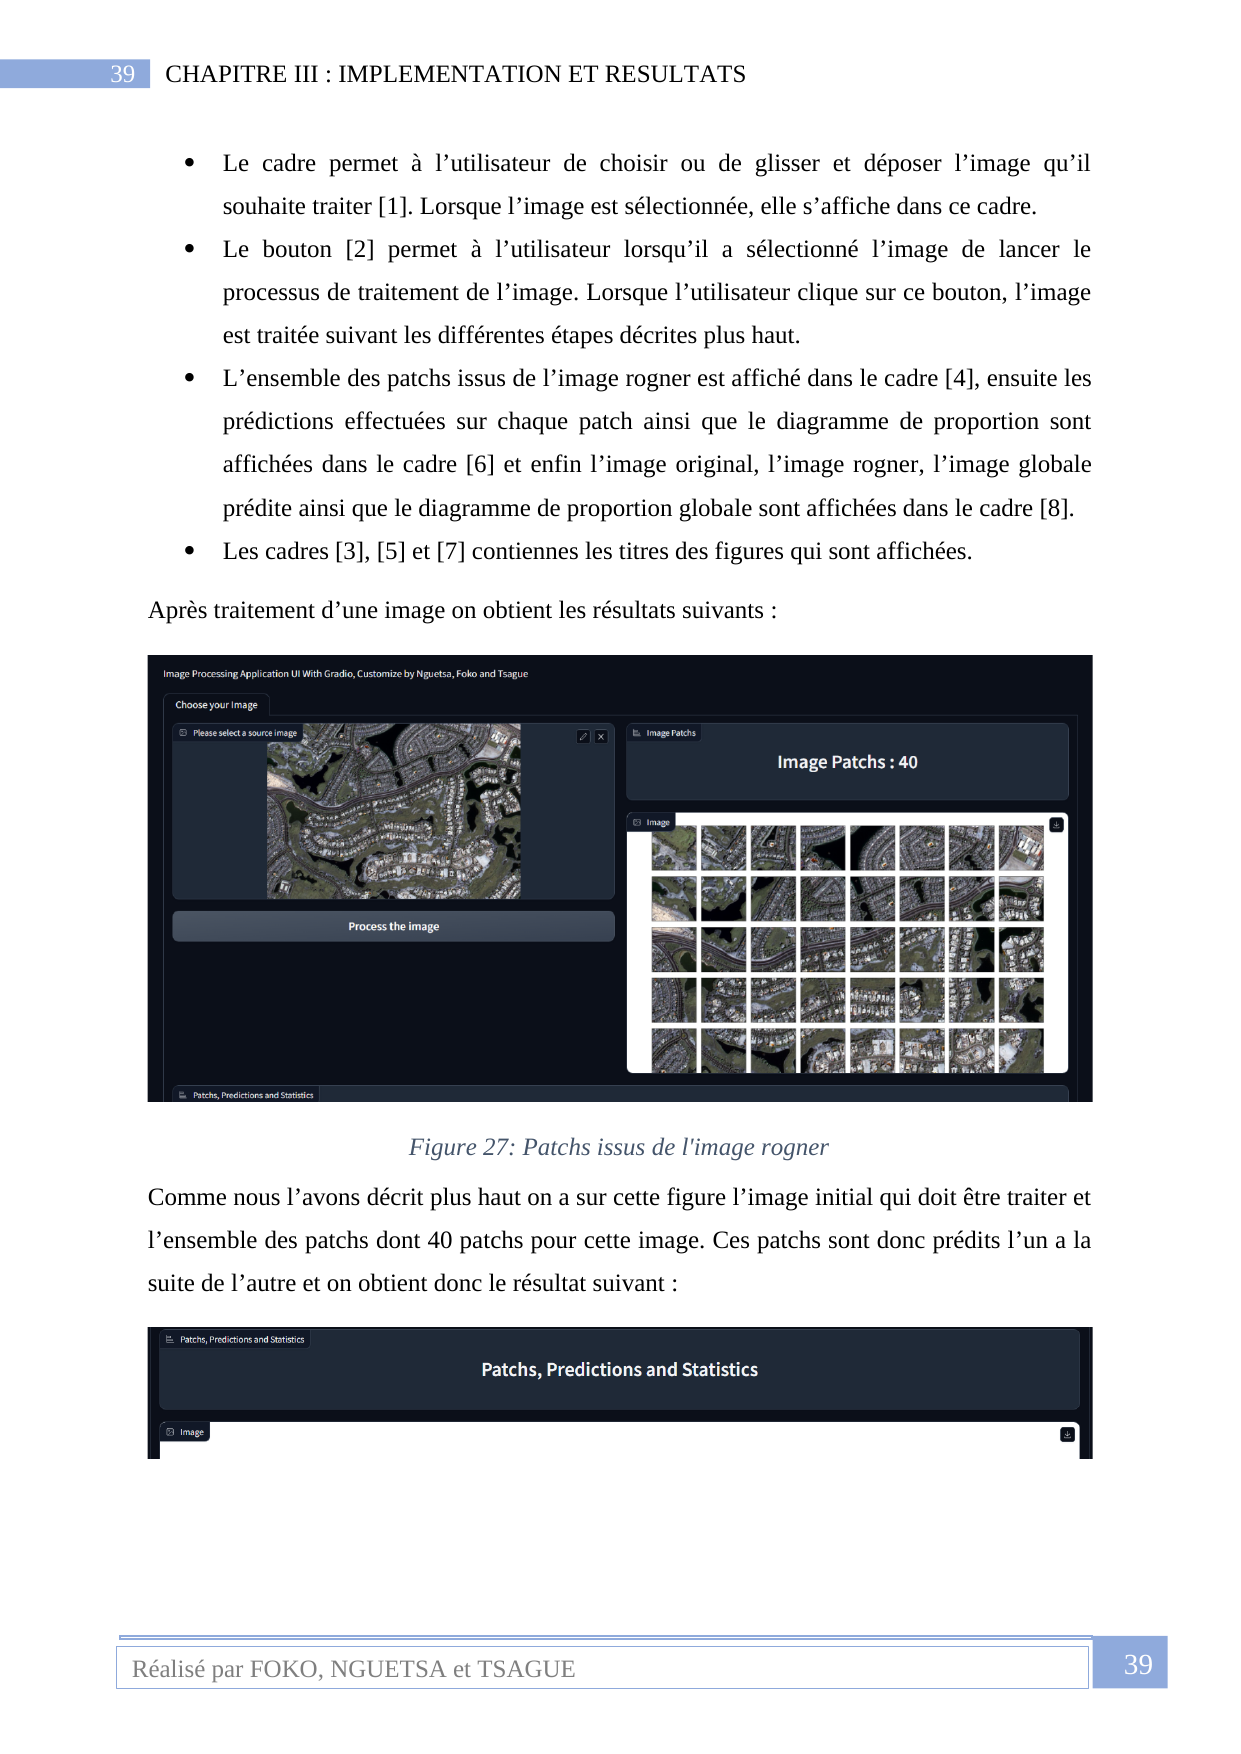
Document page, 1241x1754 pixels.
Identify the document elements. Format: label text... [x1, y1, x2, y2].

picture [147, 1327, 1093, 1459]
list Le bouton [2] permet à l’utilisateur lorsqu’il a sélectionné l’image de lancer le processus de traitement de l’image. Lorsque l’utilisateur clique sur ce bouton, l’image est traitée suivant les différentes étapes décrites plus haut. [185, 234, 1093, 349]
list Les cadres [3], [5] et [7] contiennes les titres des figures qui sont affichées. [185, 536, 1093, 564]
list L’ensemble des patchs issus de l’image rogner est affiché dans le cadre [4], ensuite les prédictions effectuées sur chaque patch ainsi que le diagramme de proportion sont affichées dans le cadre [6] et enfin l’image original, l’image rogner, l’image globale prédite ainsi que le diagramme de proportion globale sont affichées dans le cadre [8]. [185, 363, 1093, 521]
text Après traitement d’une image on obtient les résultats suivants : [148, 596, 1093, 624]
list Le cadre permet à l’utilisateur de choisir ou de glisser et déposer l’image qu’il souhaite traiter [1]. Lorsque l’image est sélectionnée, elle s’affiche dans ce cadre. [185, 148, 1093, 219]
text Figure 27: Patchs issus de l'image rogner [148, 1132, 1093, 1161]
text Comme nous l’avons décrit plus haut on a sur cette figure l’image initial qui doit être traiter et l’ensemble des patchs dont 40 patchs pour cette image. Ces patchs sont donc prédits l’un a la suite de l’autre et on obtient donc le résultat suivant : [148, 1182, 1093, 1297]
picture [147, 655, 1093, 1102]
